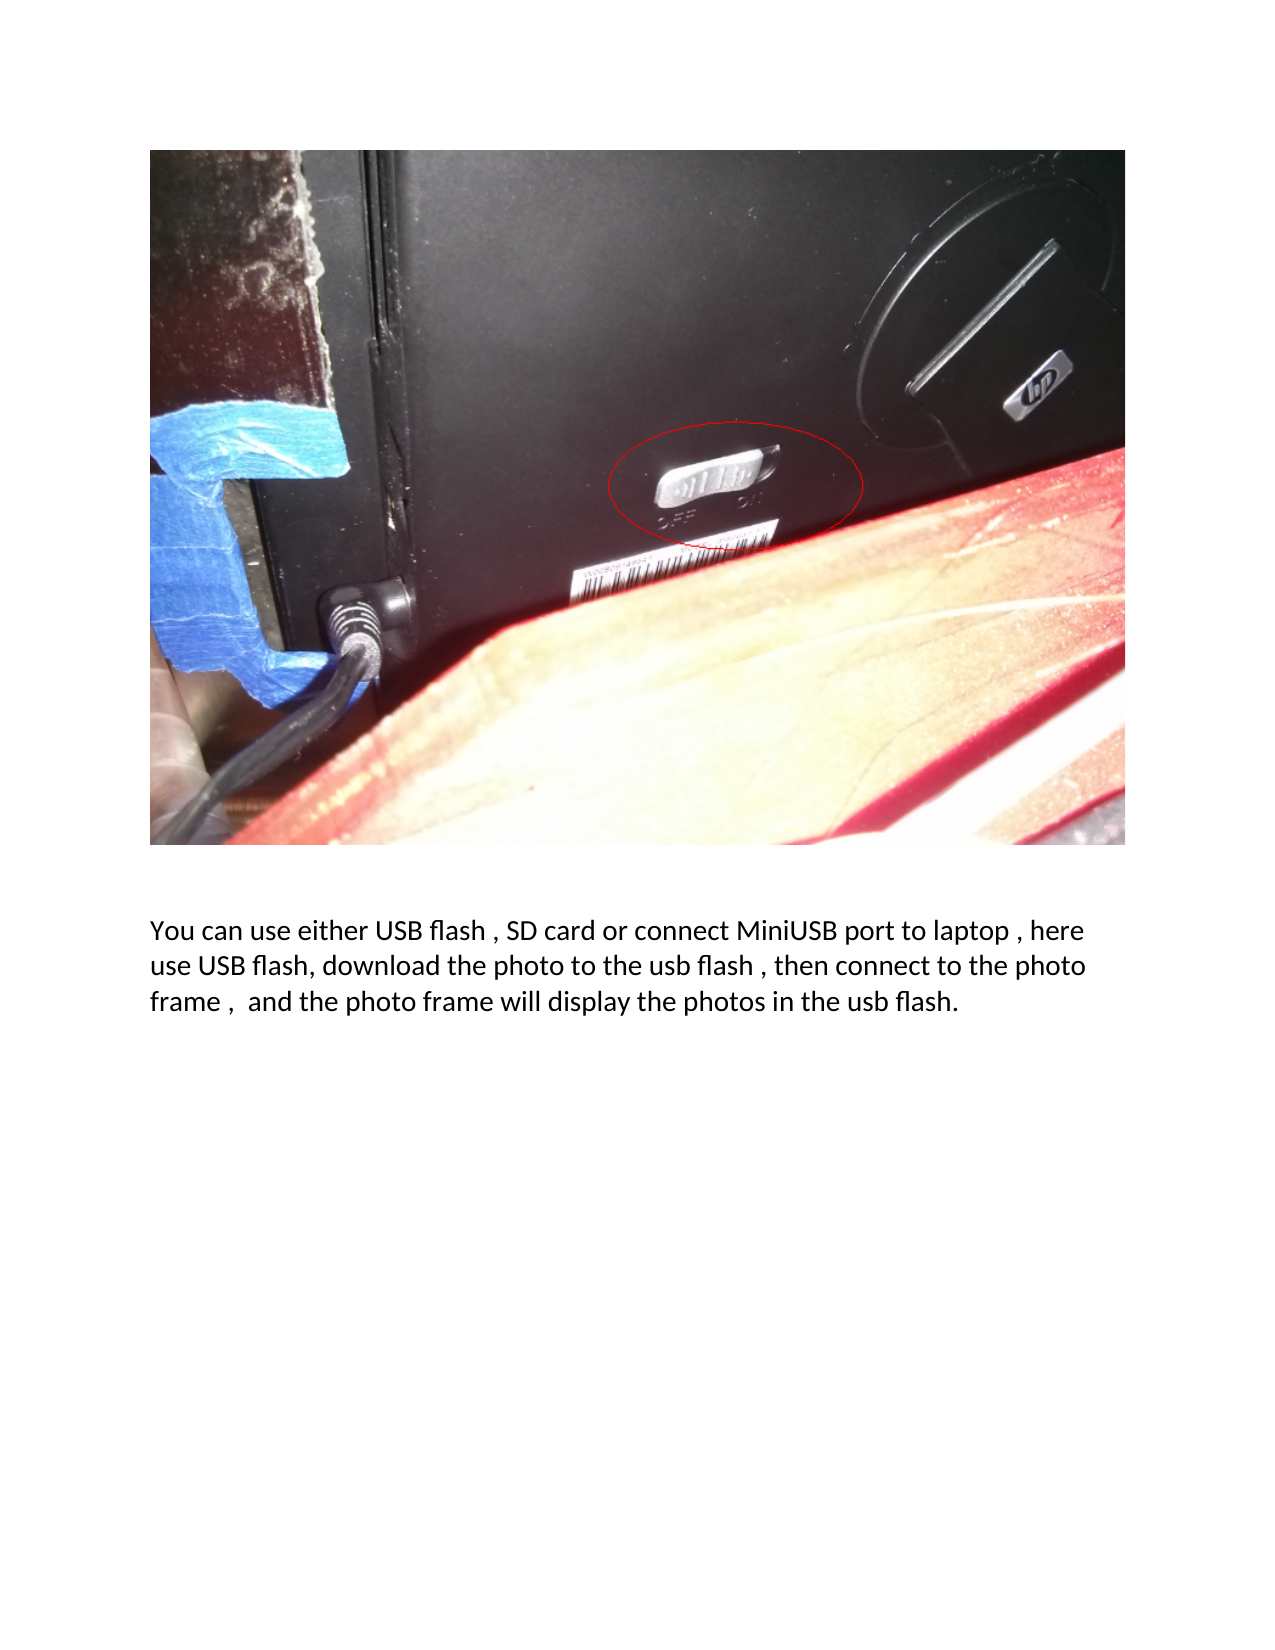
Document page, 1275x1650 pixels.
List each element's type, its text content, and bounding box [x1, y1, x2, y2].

text You can use either USB flash , SD card or connect MiniUSB port to laptop , here use USB flash, download the photo to the usb flash , then connect to the photo frame , and the photo frame will display the photos in the usb flash. [150, 912, 1125, 1018]
picture [150, 150, 1125, 845]
